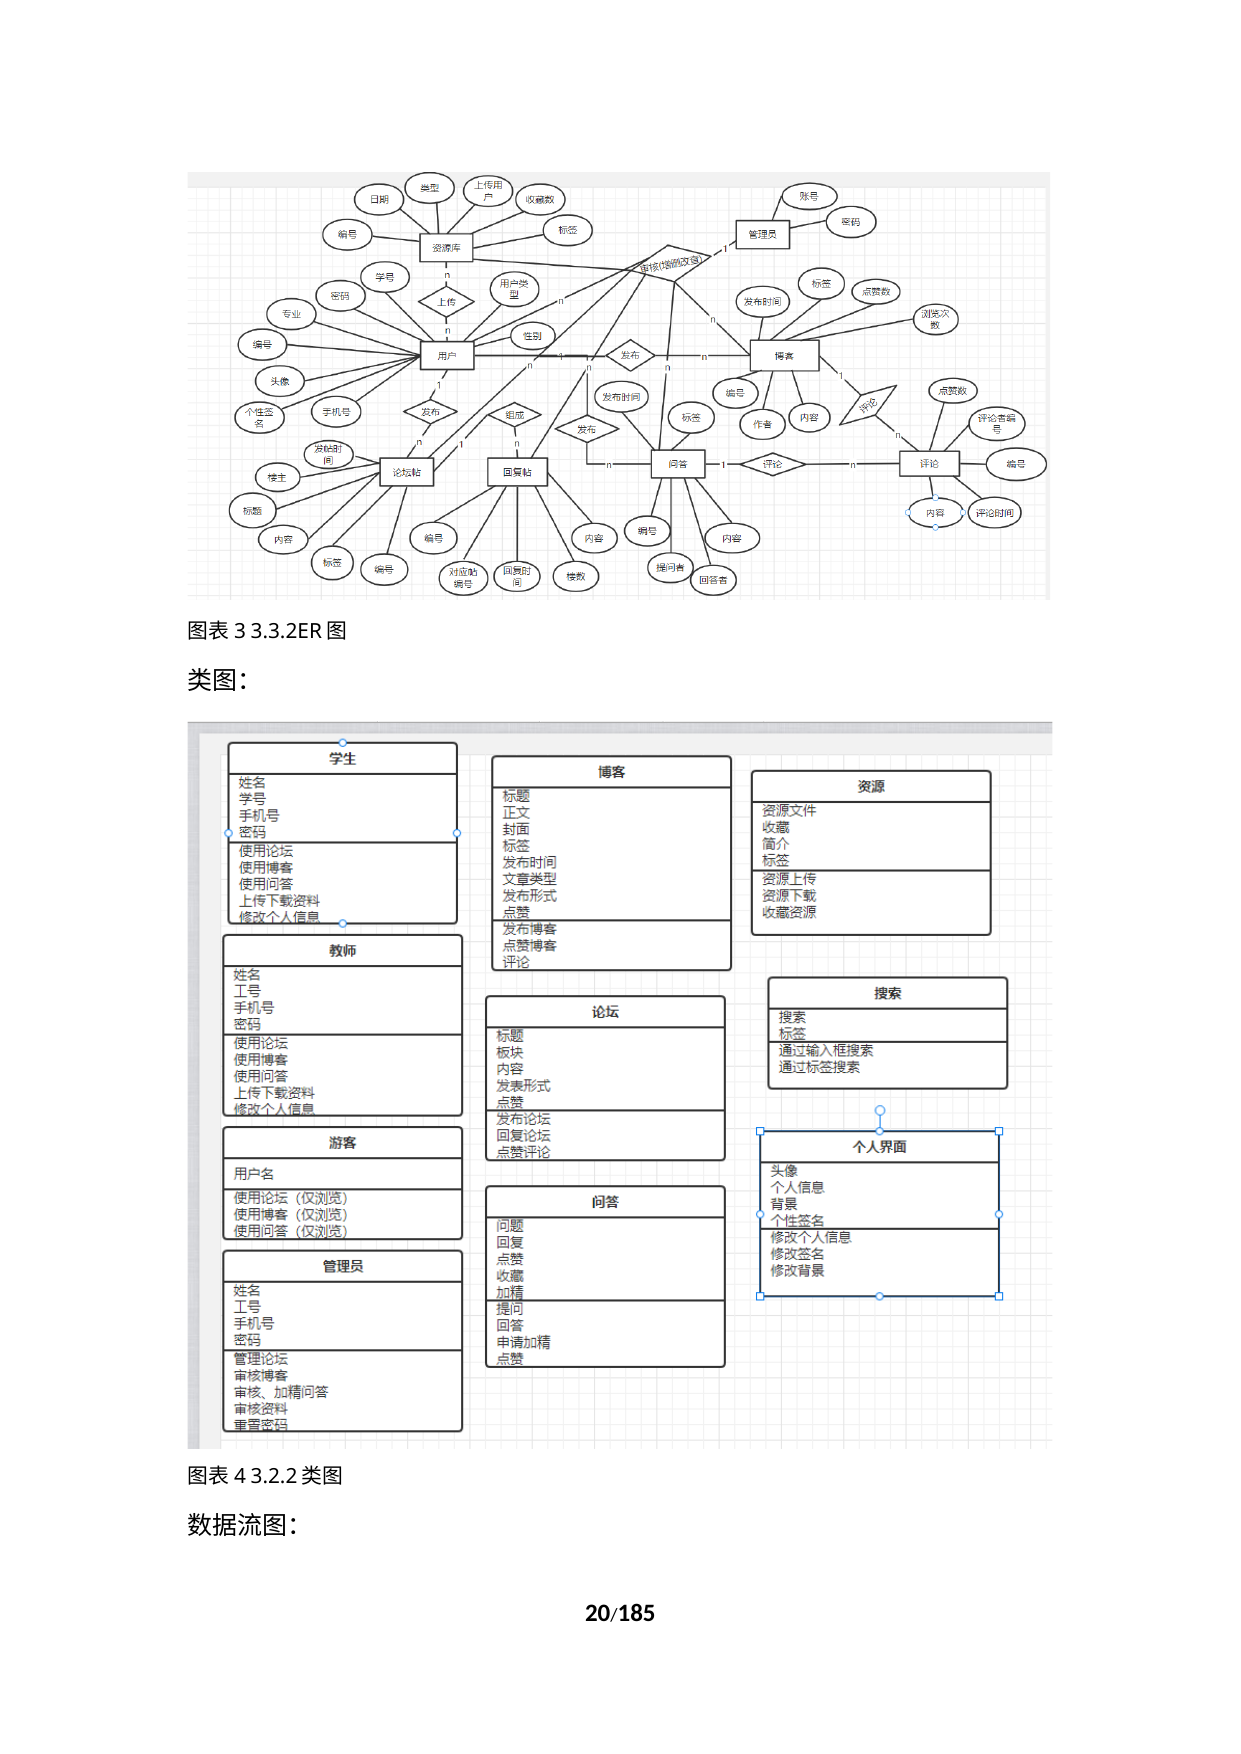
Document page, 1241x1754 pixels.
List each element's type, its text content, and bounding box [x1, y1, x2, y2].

text 类图： [187, 646, 1053, 711]
text 图表 3 3.3.2ER图 [187, 613, 1053, 646]
text 数据流图： [187, 1491, 1053, 1556]
picture [187, 172, 1050, 600]
text 图表 4 3.2.2类图 [187, 1458, 1053, 1491]
picture [187, 721, 1053, 1449]
